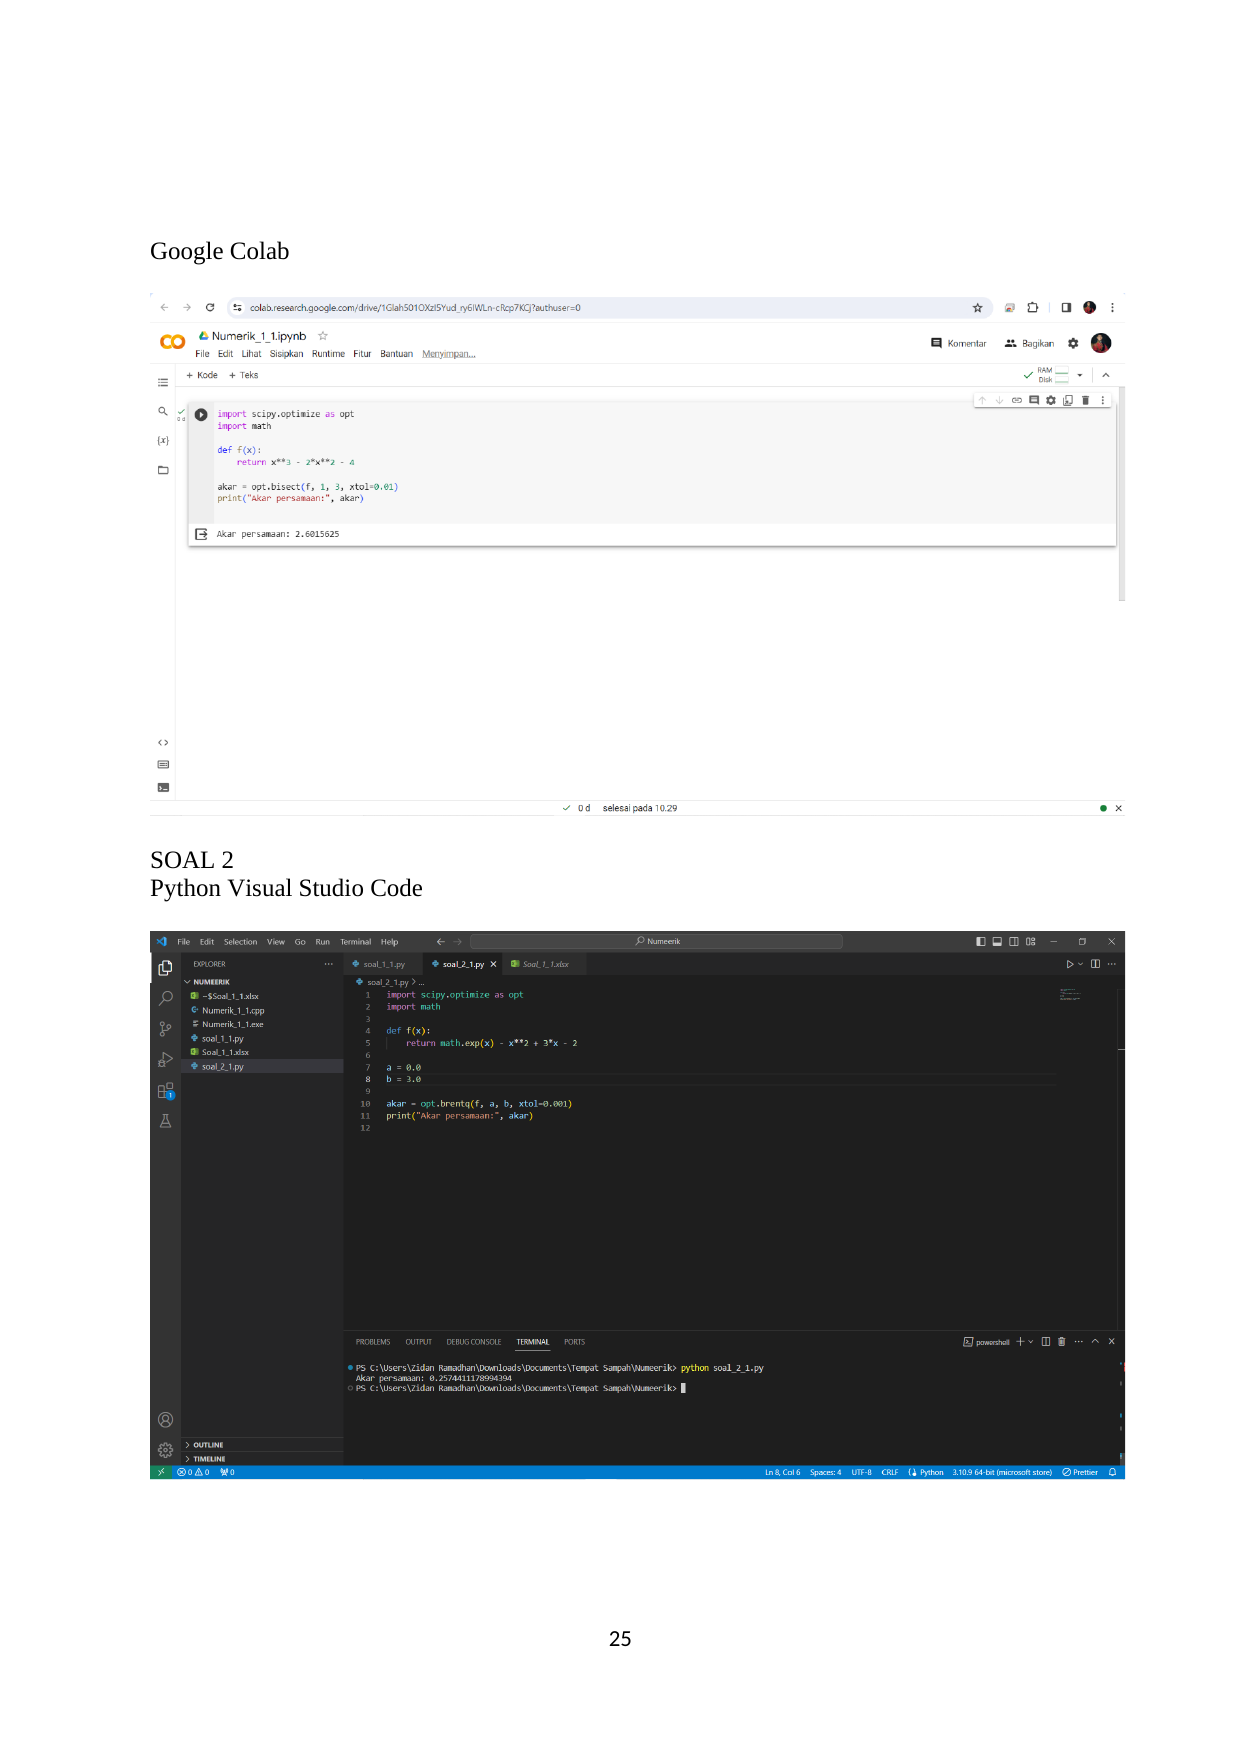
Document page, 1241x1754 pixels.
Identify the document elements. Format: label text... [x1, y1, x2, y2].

text Google Colab [150, 236, 1090, 265]
picture [150, 931, 1125, 1480]
text Python Visual Studio Code [150, 873, 1090, 902]
picture [150, 293, 1125, 816]
text SOAL 2 [150, 845, 1090, 873]
